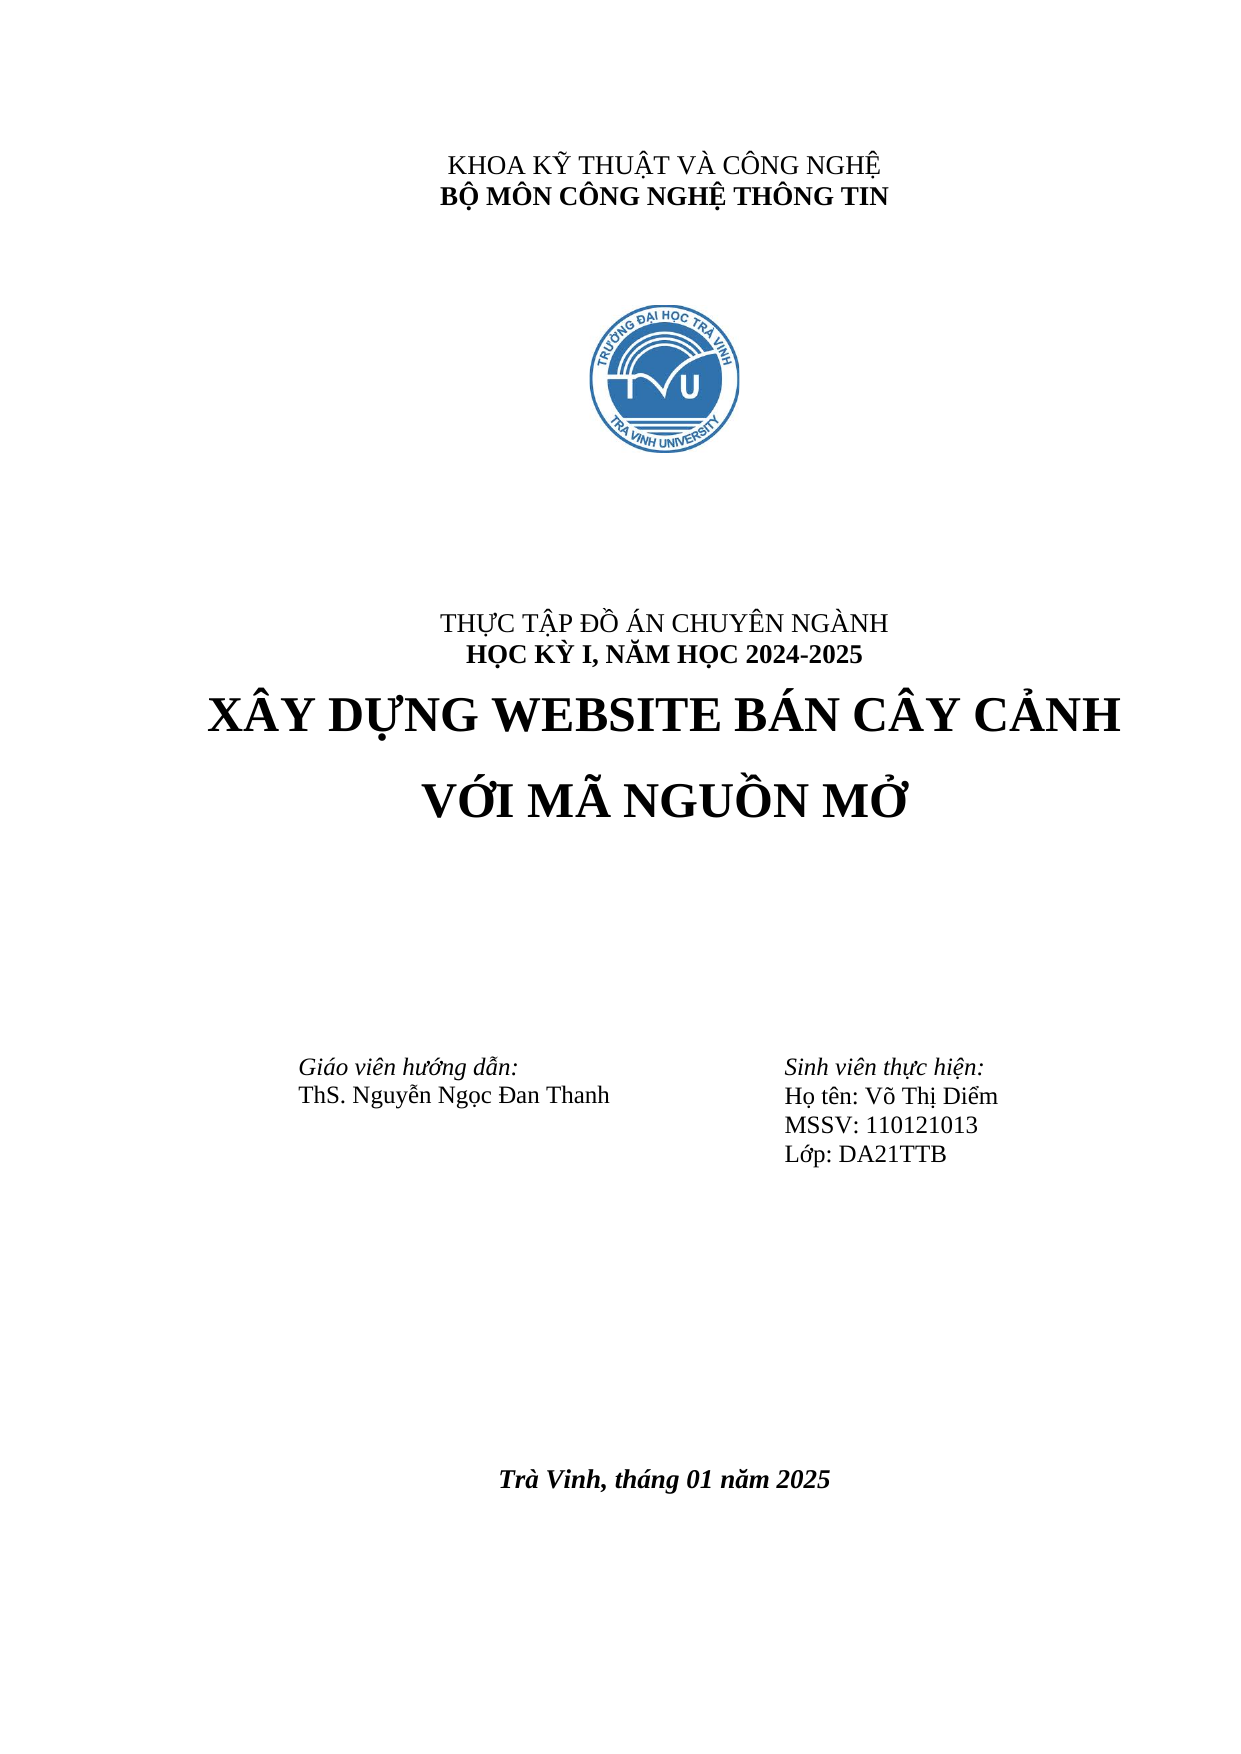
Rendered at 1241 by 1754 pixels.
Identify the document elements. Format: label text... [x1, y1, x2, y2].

text KHOA KỸ THUẬT VÀ CÔNG NGHỆ [207, 149, 1122, 180]
text XÂY DỰNG WEBSITE BÁN CÂY CẢNH VỚI MÃ NGUỒN MỞ [207, 684, 1122, 828]
text THỰC TẬP ĐỒ ÁN CHUYÊN NGÀNH [207, 607, 1122, 638]
text Trà Vinh, tháng 01 năm 2025 [207, 1464, 1122, 1495]
text BỘ MÔN CÔNG NGHỆ THÔNG TIN [207, 180, 1122, 212]
text HỌC KỲ I, NĂM HỌC 2024-2025 [207, 638, 1122, 669]
picture [589, 305, 740, 453]
